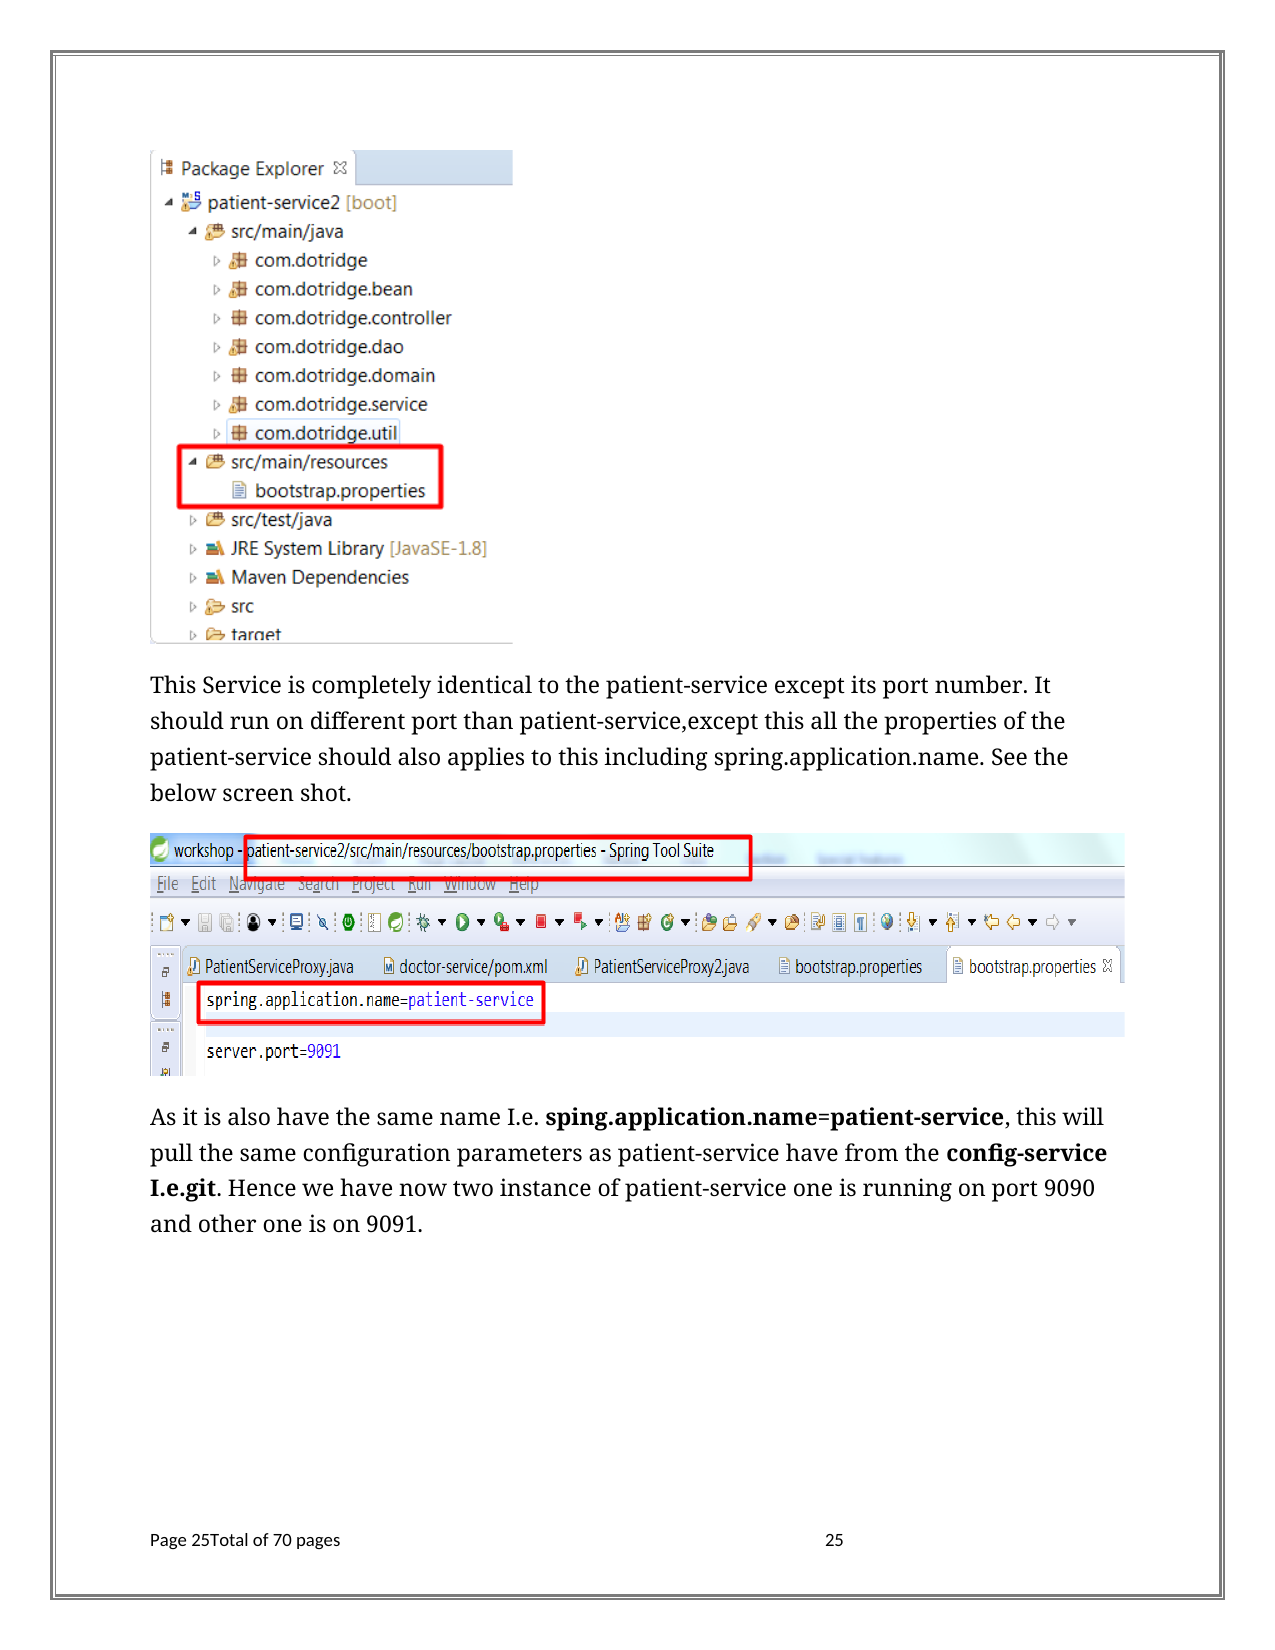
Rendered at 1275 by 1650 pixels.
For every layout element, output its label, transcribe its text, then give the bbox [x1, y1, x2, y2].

text As it is also have the same name I.e. sping.application.name=patient-service, this will pull the same configuration parameters as patient-service have from the config-service I.e.git. Hence we have now two instance of patient-service one is running on port 9090 and other one is on 9091. [150, 1101, 1125, 1239]
text This Service is completely identical to the patient-service except its port number. It should run on different port than patient-service,except this all the properties of the patient-service should also applies to this including spring.application.name. See the below screen shot. [150, 669, 1125, 808]
picture [150, 833, 1125, 1076]
picture [150, 150, 513, 644]
